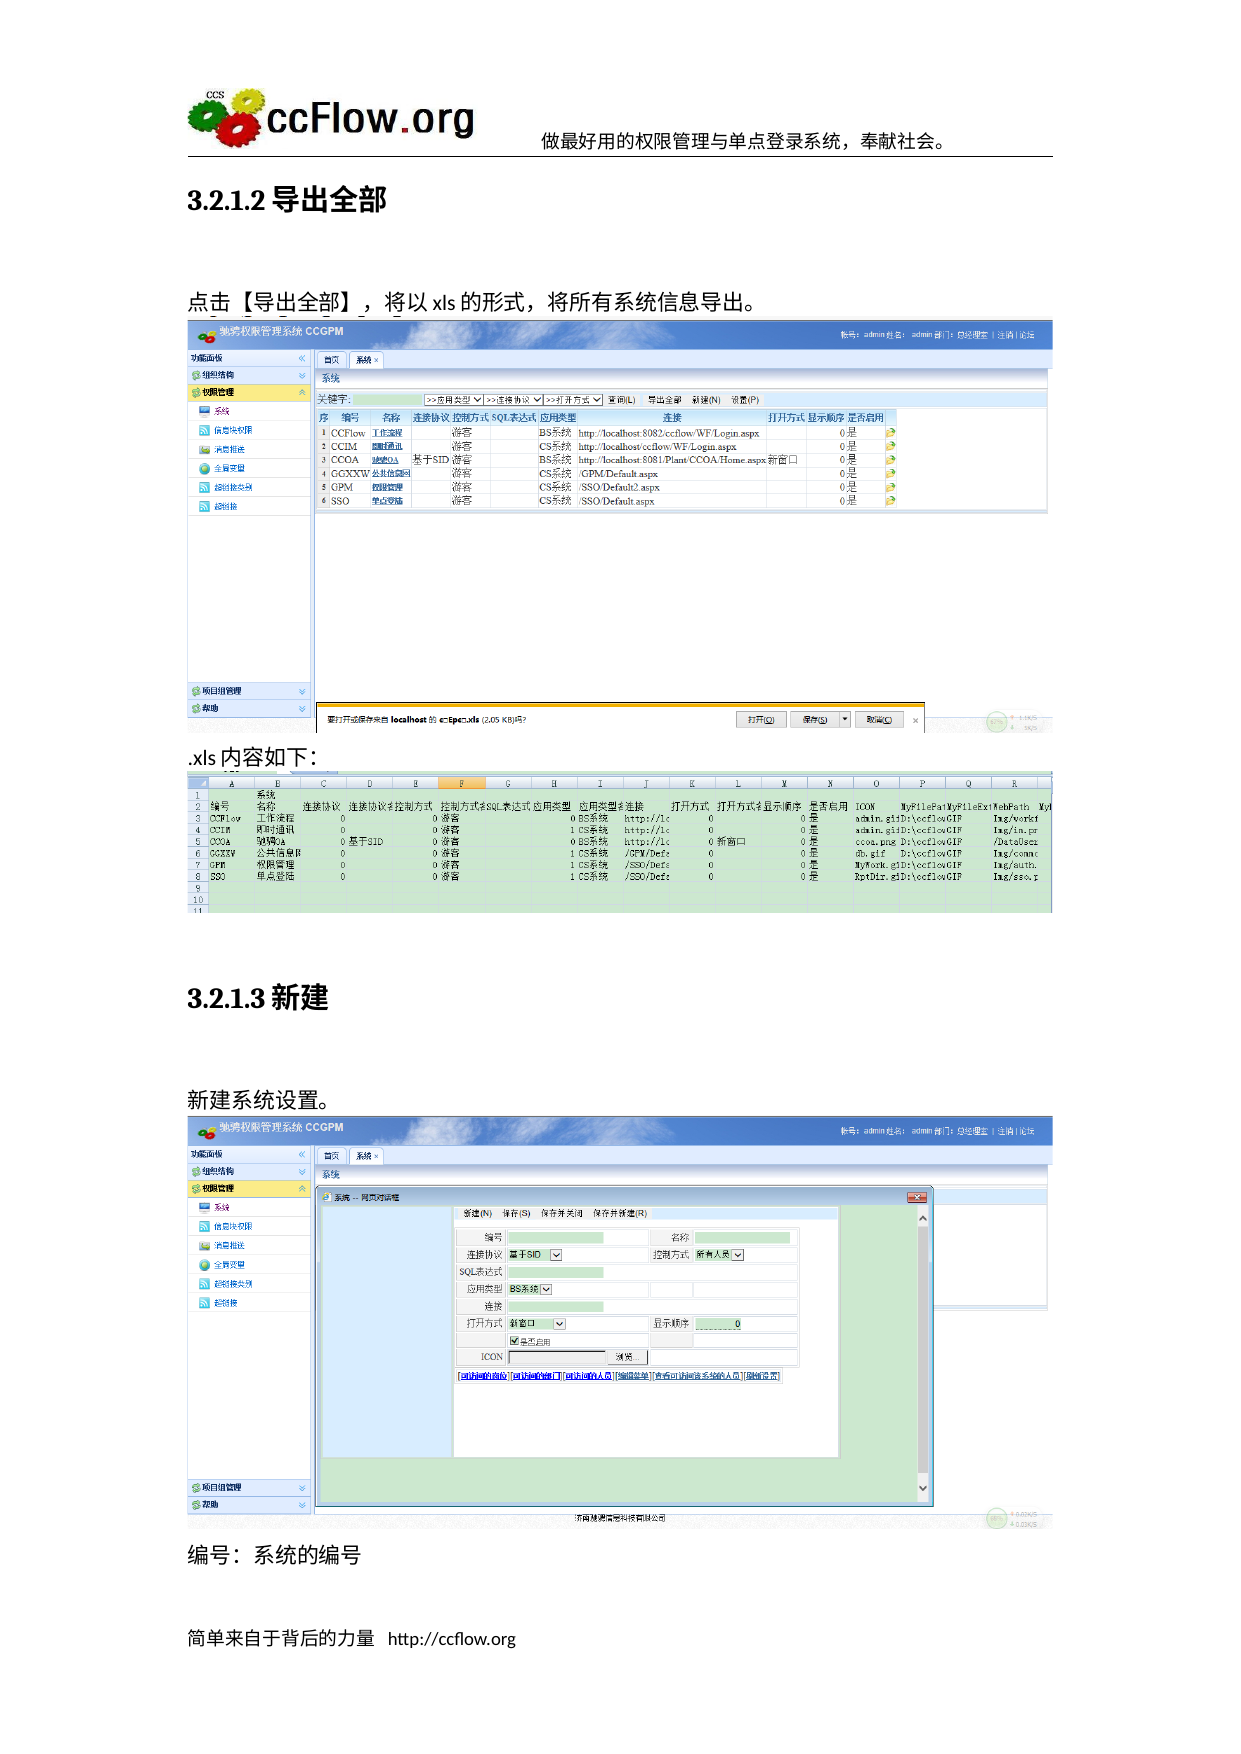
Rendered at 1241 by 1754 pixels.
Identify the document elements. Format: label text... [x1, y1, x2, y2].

picture [187, 1115, 1053, 1529]
text 新建系统设置。 [187, 1082, 1053, 1115]
picture [187, 771, 1053, 913]
text .xls内容如下： [187, 739, 1053, 771]
text 点击【导出全部】，将以xls的形式，将所有系统信息导出。 [187, 284, 1053, 316]
text 编号：系统的编号 [187, 1537, 1053, 1570]
subtitle 3.2.1.3新建 [187, 963, 1053, 1028]
picture [187, 316, 1053, 733]
picture [187, 88, 478, 149]
subtitle 3.2.1.2导出全部 [187, 166, 1053, 231]
